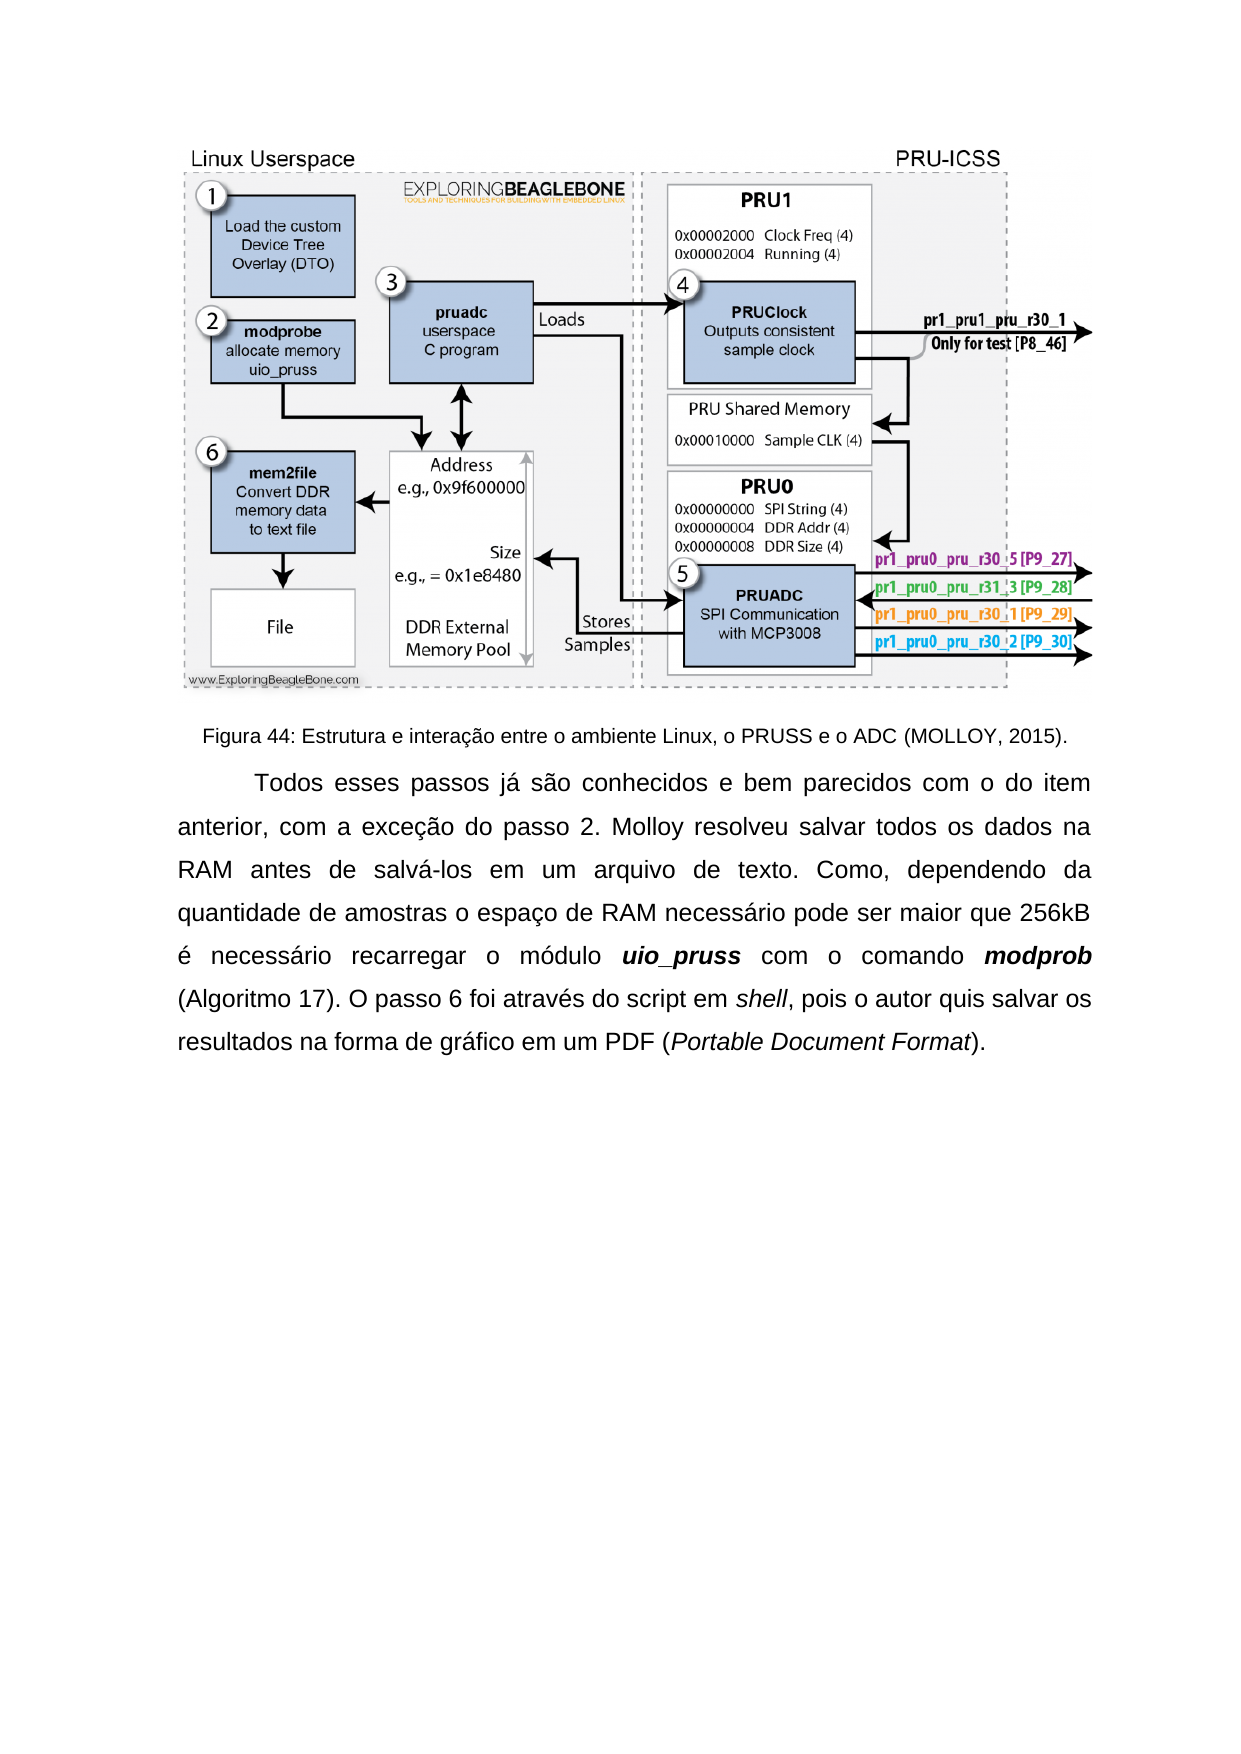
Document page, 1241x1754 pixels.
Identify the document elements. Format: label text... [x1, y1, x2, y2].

picture [177, 147, 1093, 703]
text Todos esses passos já são conhecidos e bem parecidos com o do item anterior, com a exceção do passo 2. Molloy resolveu salvar todos os dados na RAM antes de salvá-los em um arquivo de texto. Como, dependendo da quantidade de amostras o espaço de RAM necessário pode ser maior que 256kB é necessário recarregar o módulo uio_pruss com o comando modprob (Algoritmo 17). O passo 6 foi através do script em shell, pois o autor quis salvar os resultados na forma de gráfico em um PDF (Portable Document Format). [177, 768, 1092, 1056]
text Figura : Estrutura e interação entre o ambiente Linux, o PRUSS e o ADC . [177, 724, 1092, 748]
